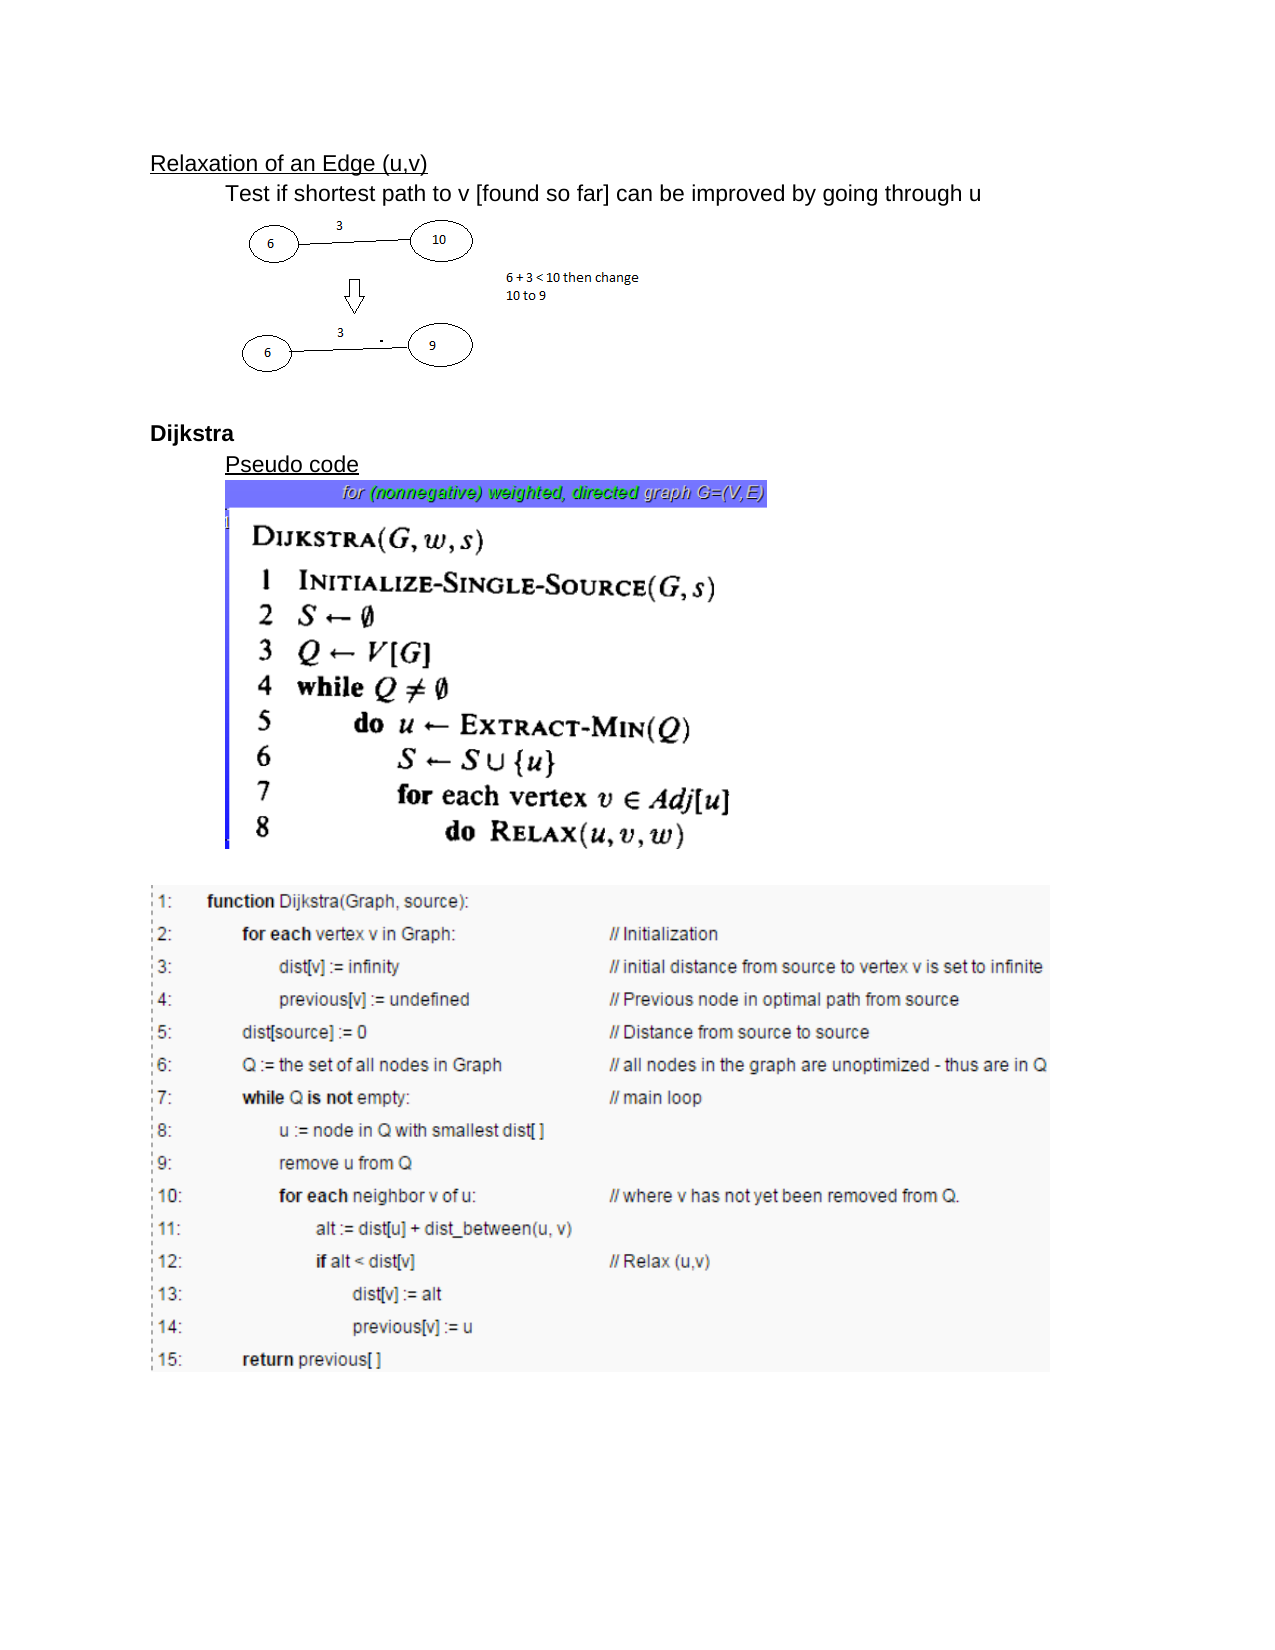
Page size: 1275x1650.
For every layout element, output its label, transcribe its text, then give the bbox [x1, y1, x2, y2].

picture [225, 210, 656, 386]
text Dijkstra [150, 420, 1125, 447]
text Relaxation of an Edge (u,v) [150, 150, 1125, 176]
picture [150, 885, 1050, 1372]
text Test if shortest path to v [found so far] can be improved by going through u [150, 180, 1125, 207]
text Pseudo code [150, 451, 1125, 477]
picture [225, 480, 767, 849]
